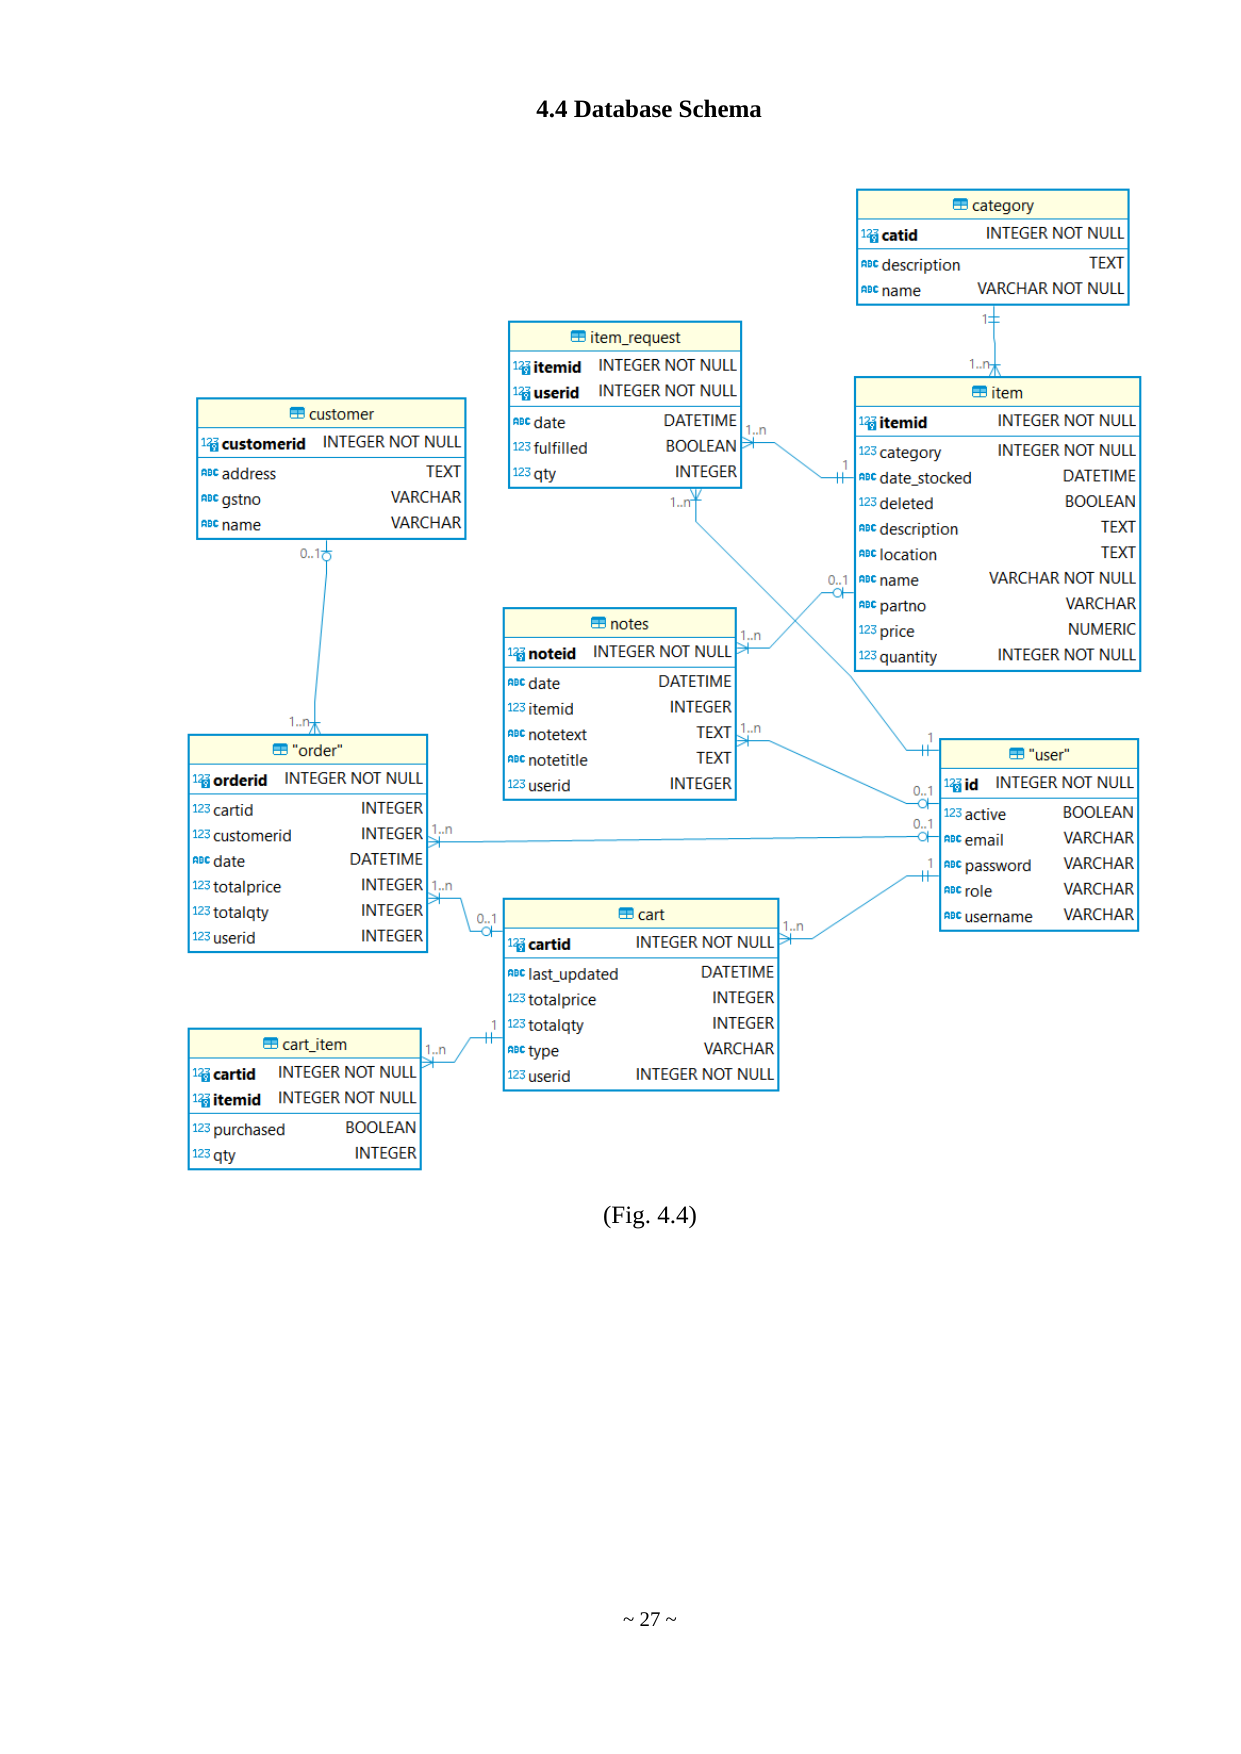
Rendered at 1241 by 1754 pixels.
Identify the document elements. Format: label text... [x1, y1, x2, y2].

text (Fig. 4.4) [177, 1200, 1122, 1229]
picture [177, 178, 1152, 1181]
text 4.4 Database Schema [176, 94, 1122, 123]
